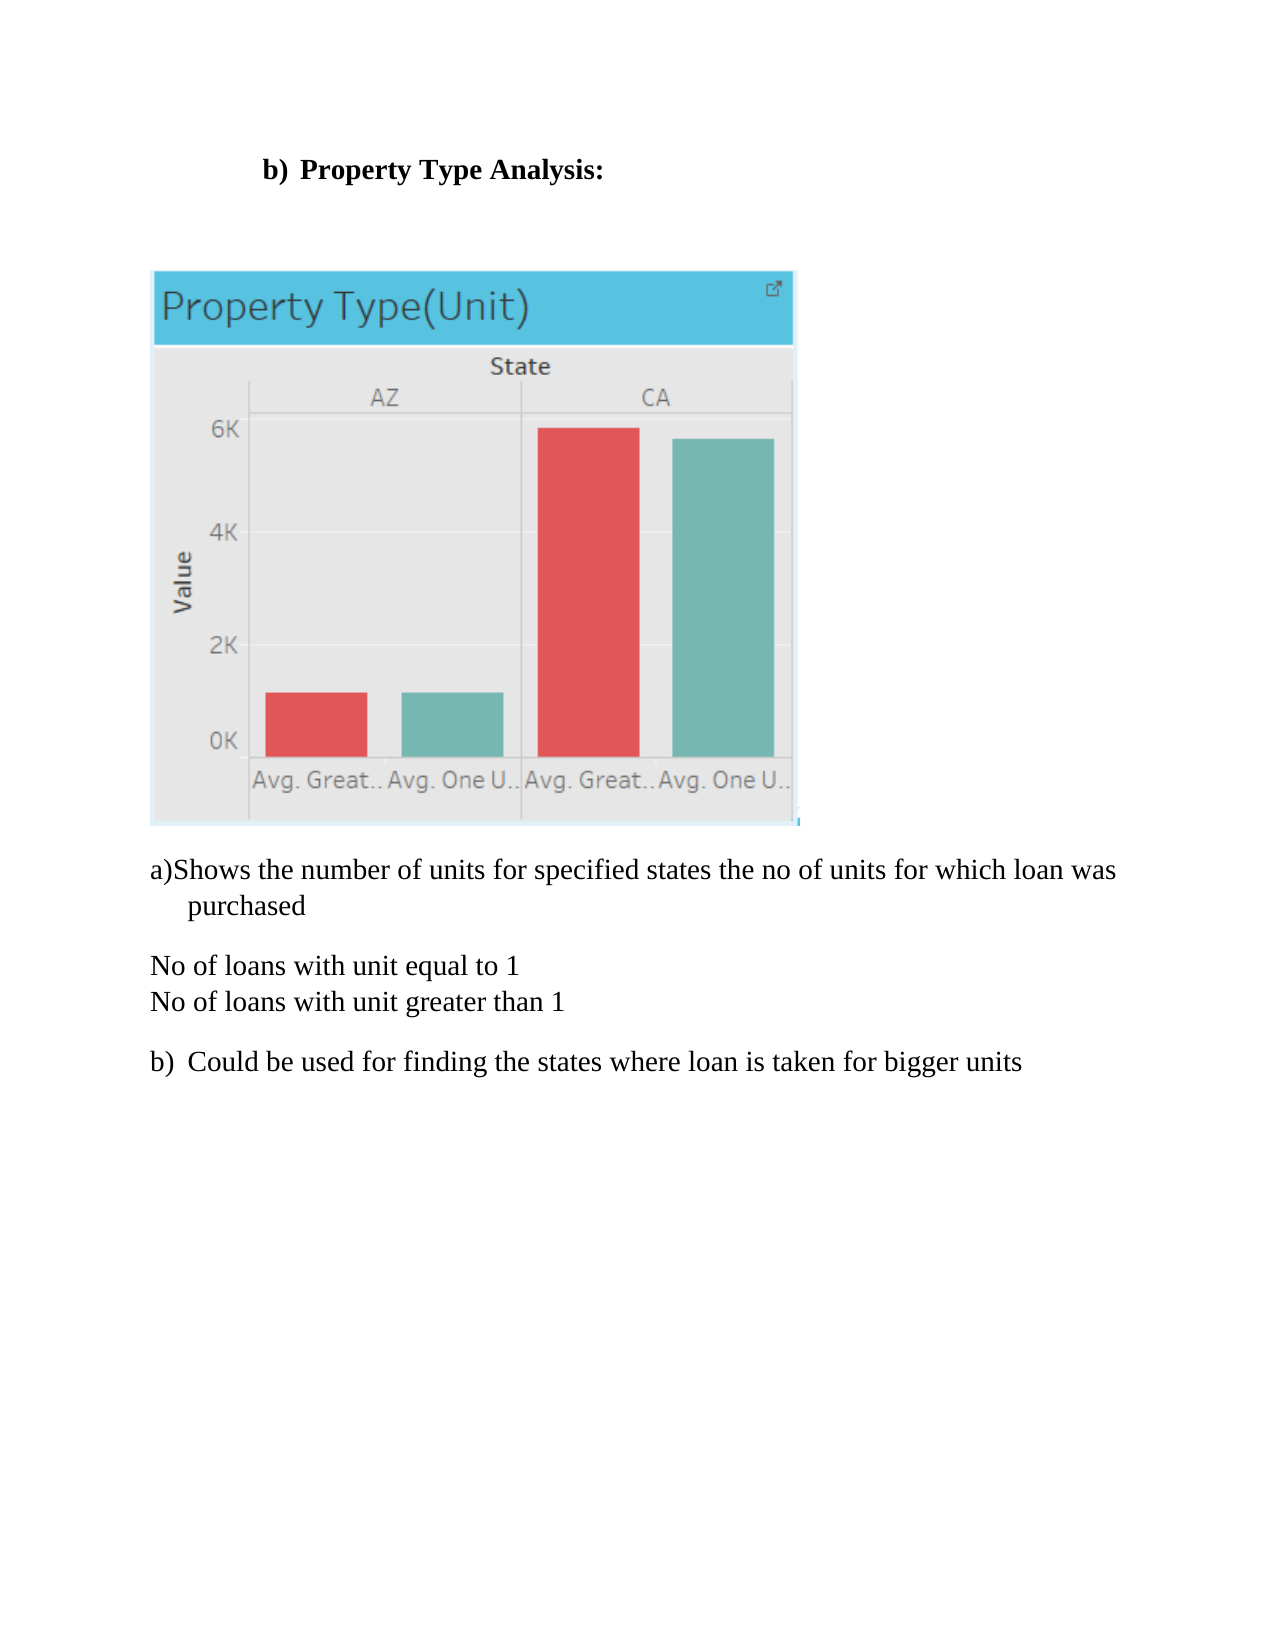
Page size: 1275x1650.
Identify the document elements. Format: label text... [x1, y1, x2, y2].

list Property Type Analysis: [262, 150, 1125, 185]
text No of loans with unit equal to 1 No of loans with unit greater than 1 [150, 946, 1125, 1017]
list Could be used for finding the states where loan is taken for bigger units [150, 1042, 1125, 1078]
picture [150, 270, 800, 826]
list Shows the number of units for specified states the no of units for which loan was purchased [150, 851, 1125, 921]
